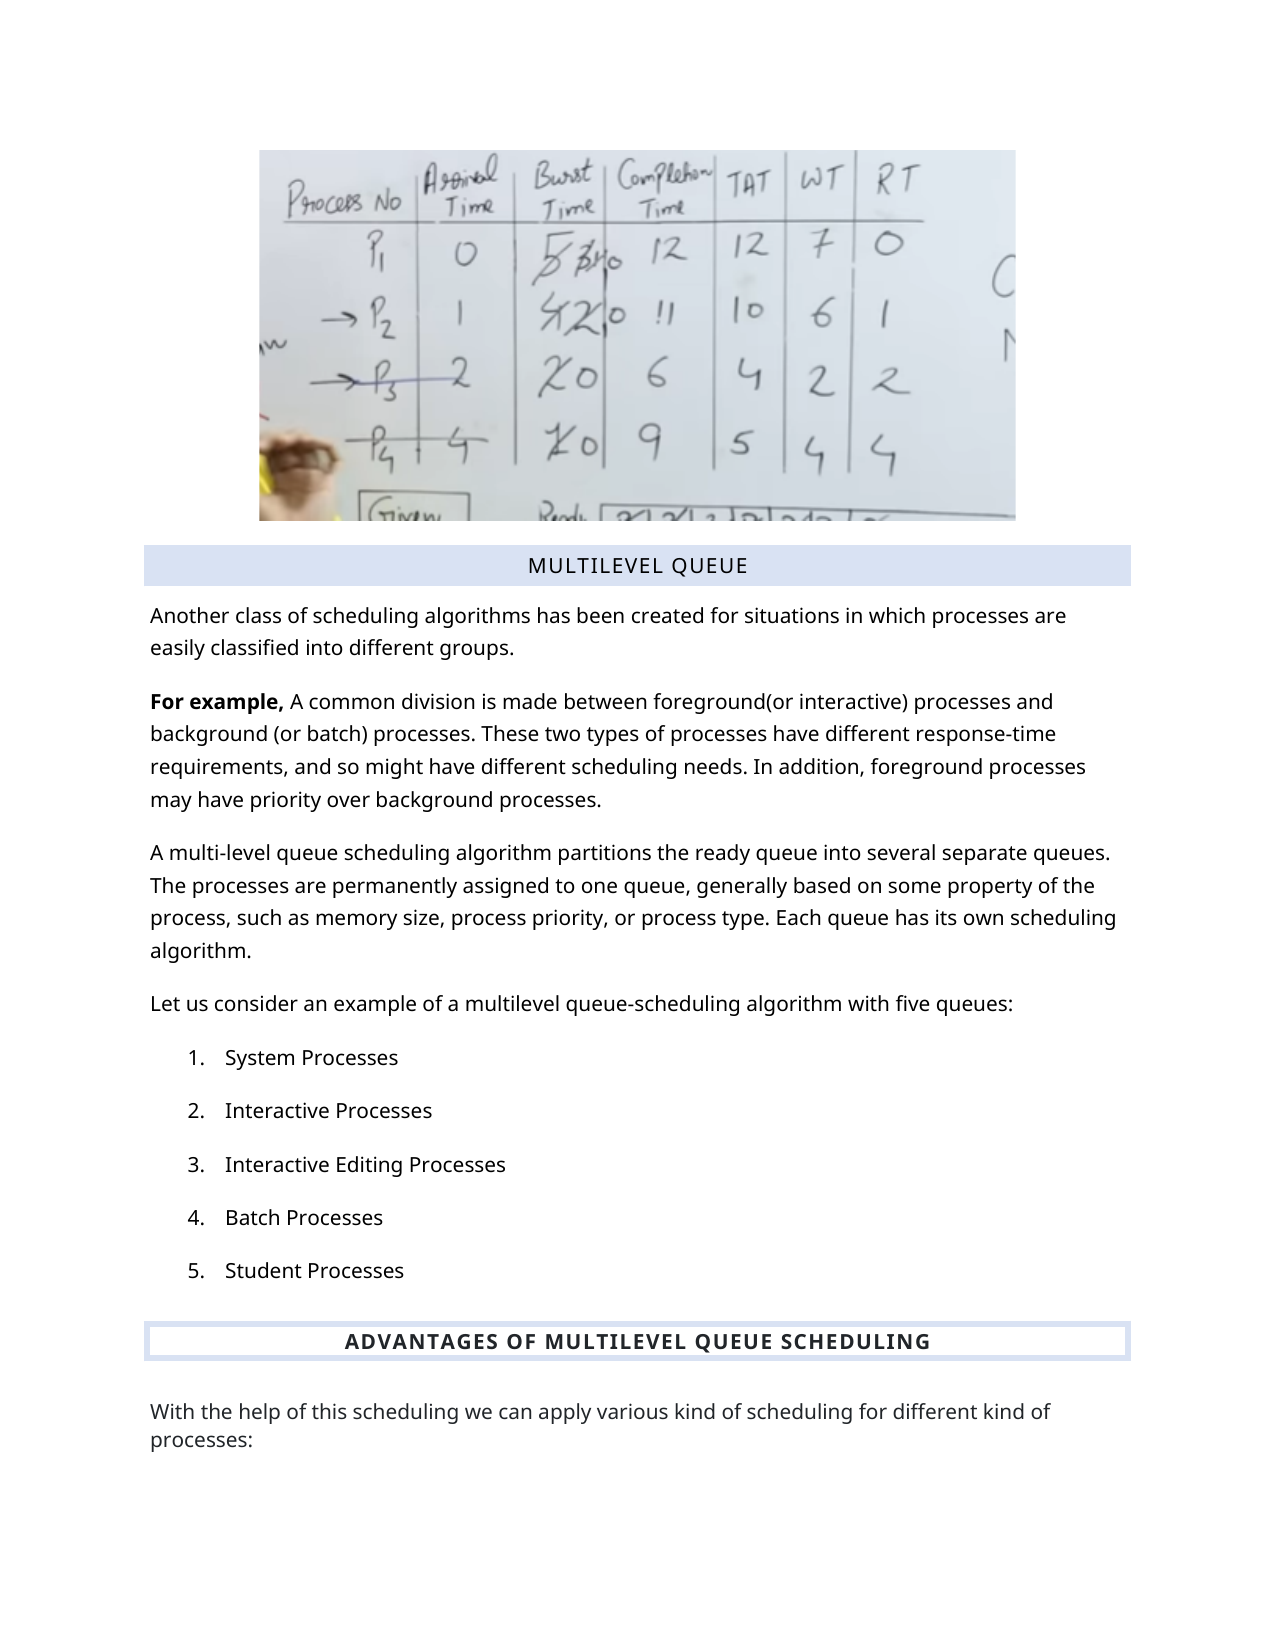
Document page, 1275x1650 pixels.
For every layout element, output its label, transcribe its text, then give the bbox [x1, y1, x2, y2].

text For example, A common division is made between foreground(or interactive) processes and background (or batch) processes. These two types of processes have different response-time requirements, and so might have different scheduling needs. In addition, foreground processes may have priority over background processes. [150, 687, 1125, 813]
list Interactive Processes [187, 1096, 1125, 1125]
text Let us consider an example of a multilevel queue-scheduling algorithm with five queues: [150, 989, 1125, 1018]
picture [259, 150, 1016, 521]
list Interactive Editing Processes [187, 1150, 1125, 1178]
subtitle Multilevel Queue [150, 552, 1125, 580]
list System Processes [187, 1043, 1125, 1071]
subtitle Advantages of Multilevel Queue Scheduling [150, 1327, 1125, 1355]
list Batch Processes [187, 1203, 1125, 1232]
text A multi-level queue scheduling algorithm partitions the ready queue into several separate queues. The processes are permanently assigned to one queue, generally based on some property of the process, such as memory size, process priority, or process type. Each queue has its own scheduling algorithm. [150, 838, 1125, 964]
text Another class of scheduling algorithms has been created for situations in which processes are easily classified into different groups. [150, 601, 1125, 662]
list Student Processes [187, 1257, 1125, 1285]
text With the help of this scheduling we can apply various kind of scheduling for different kind of processes: [150, 1397, 1125, 1454]
